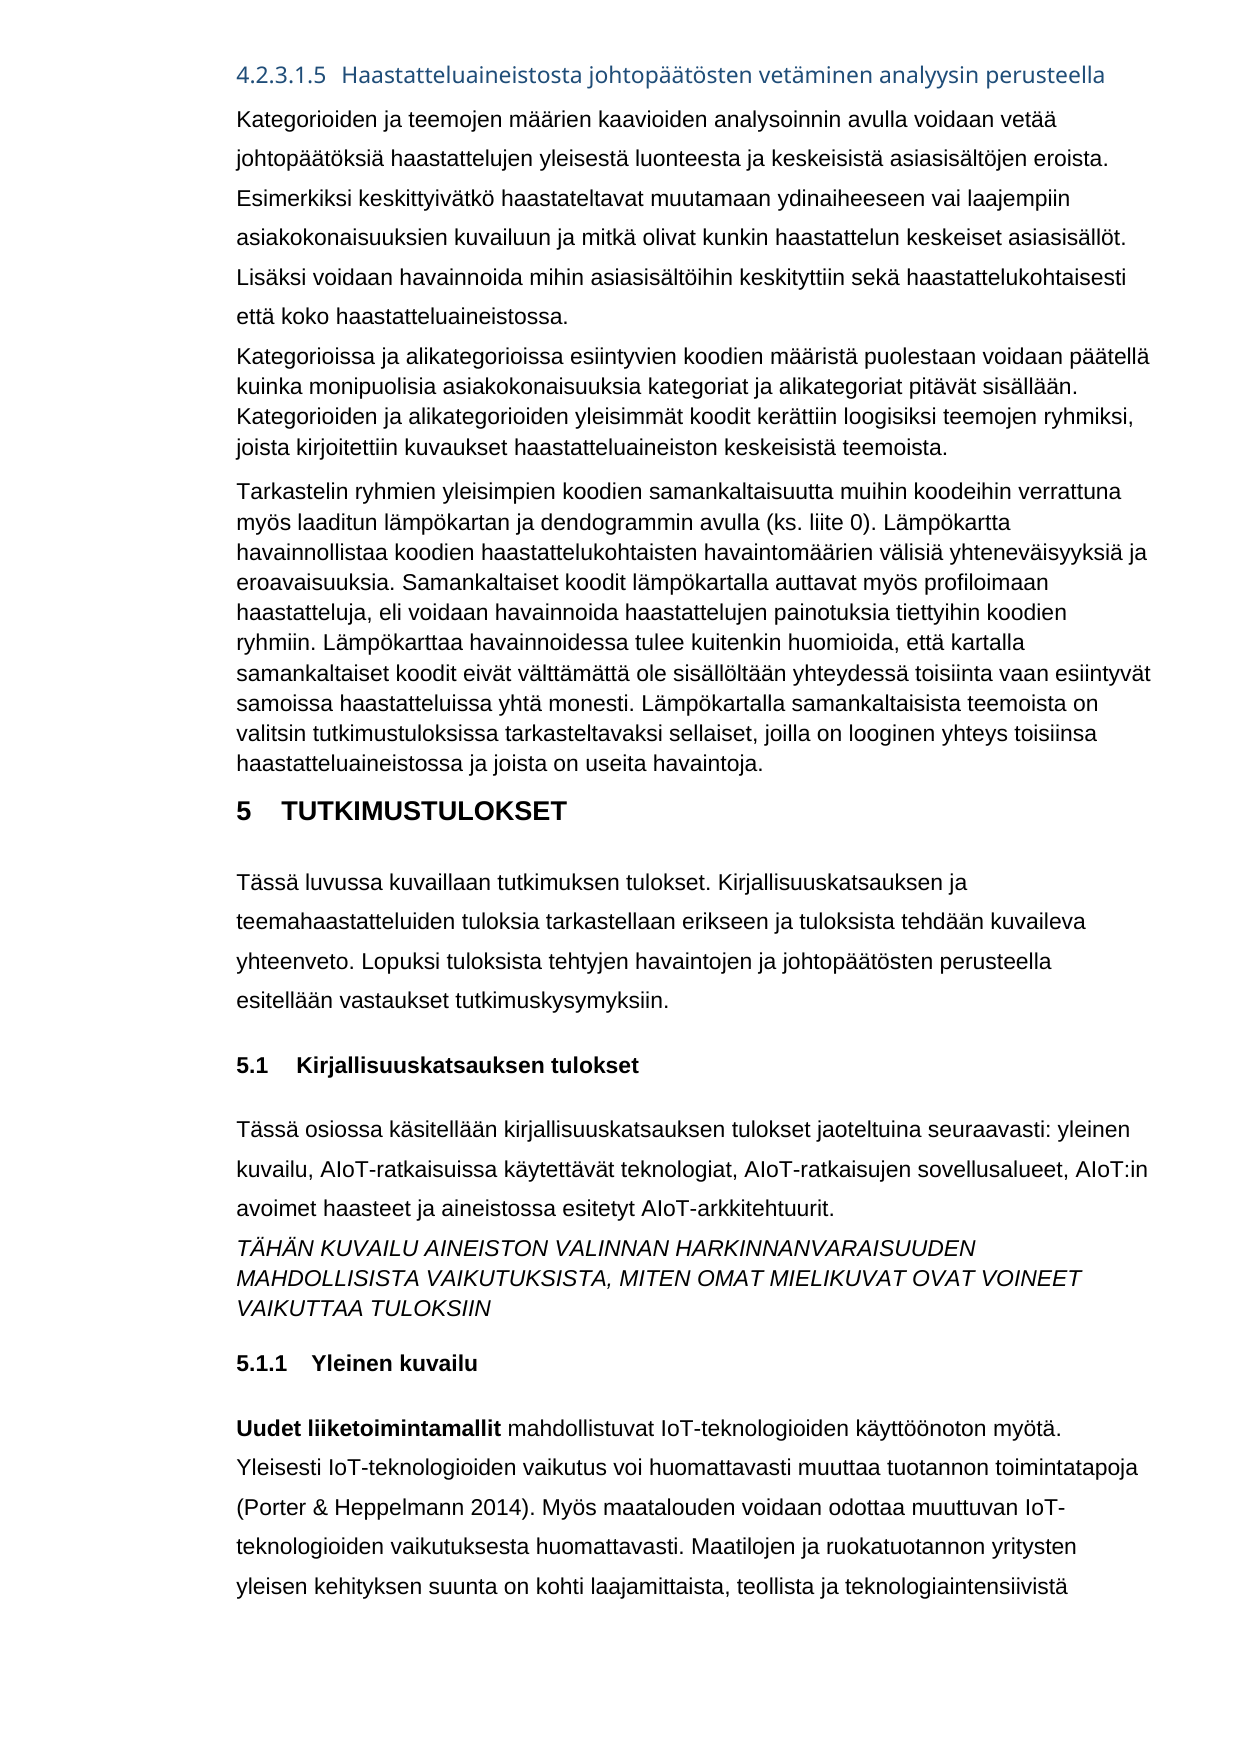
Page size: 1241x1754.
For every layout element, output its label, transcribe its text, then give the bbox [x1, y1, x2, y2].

subtitle Kirjallisuuskatsauksen tulokset [236, 1052, 1152, 1078]
text Tarkastelin ryhmien yleisimpien koodien samankaltaisuutta muihin koodeihin verrattuna myös laaditun lämpökartan ja dendogrammin avulla (ks. liite 0). Lämpökartta havainnollistaa koodien haastattelukohtaisten havaintomäärien välisiä yhteneväisyyksiä ja eroavaisuuksia. Samankaltaiset koodit lämpökartalla auttavat myös profiloimaan haastatteluja, eli voidaan havainnoida haastattelujen painotuksia tiettyihin koodien ryhmiin. Lämpökarttaa havainnoidessa tulee kuitenkin huomioida, että kartalla samankaltaiset koodit eivät välttämättä ole sisällöltään yhteydessä toisiinta vaan esiintyvät samoissa haastatteluissa yhtä monesti. Lämpökartalla samankaltaisista teemoista on valitsin tutkimustuloksissa tarkasteltavaksi sellaiset, joilla on looginen yhteys toisiinsa haastatteluaineistossa ja joista on useita havaintoja. [236, 478, 1152, 776]
text TÄHÄN KUVAILU AINEISTON VALINNAN HARKINNANVARAISUUDEN MAHDOLLISISTA VAIKUTUKSISTA, MITEN OMAT MIELIKUVAT OVAT VOINEET VAIKUTTAA TULOKSIIN [236, 1235, 1152, 1321]
subtitle TUTKIMUSTULOKSET [236, 795, 1152, 826]
subtitle Haastatteluaineistosta johtopäätösten vetäminen analyysin perusteella [236, 59, 1152, 90]
subtitle Yleinen kuvailu [236, 1350, 1152, 1377]
text Kategorioissa ja alikategorioissa esiintyvien koodien määristä puolestaan voidaan päätellä kuinka monipuolisia asiakokonaisuuksia kategoriat ja alikategoriat pitävät sisällään. Kategorioiden ja alikategorioiden yleisimmät koodit kerättiin loogisiksi teemojen ryhmiksi, joista kirjoitettiin kuvaukset haastatteluaineiston keskeisistä teemoista. [236, 343, 1152, 460]
